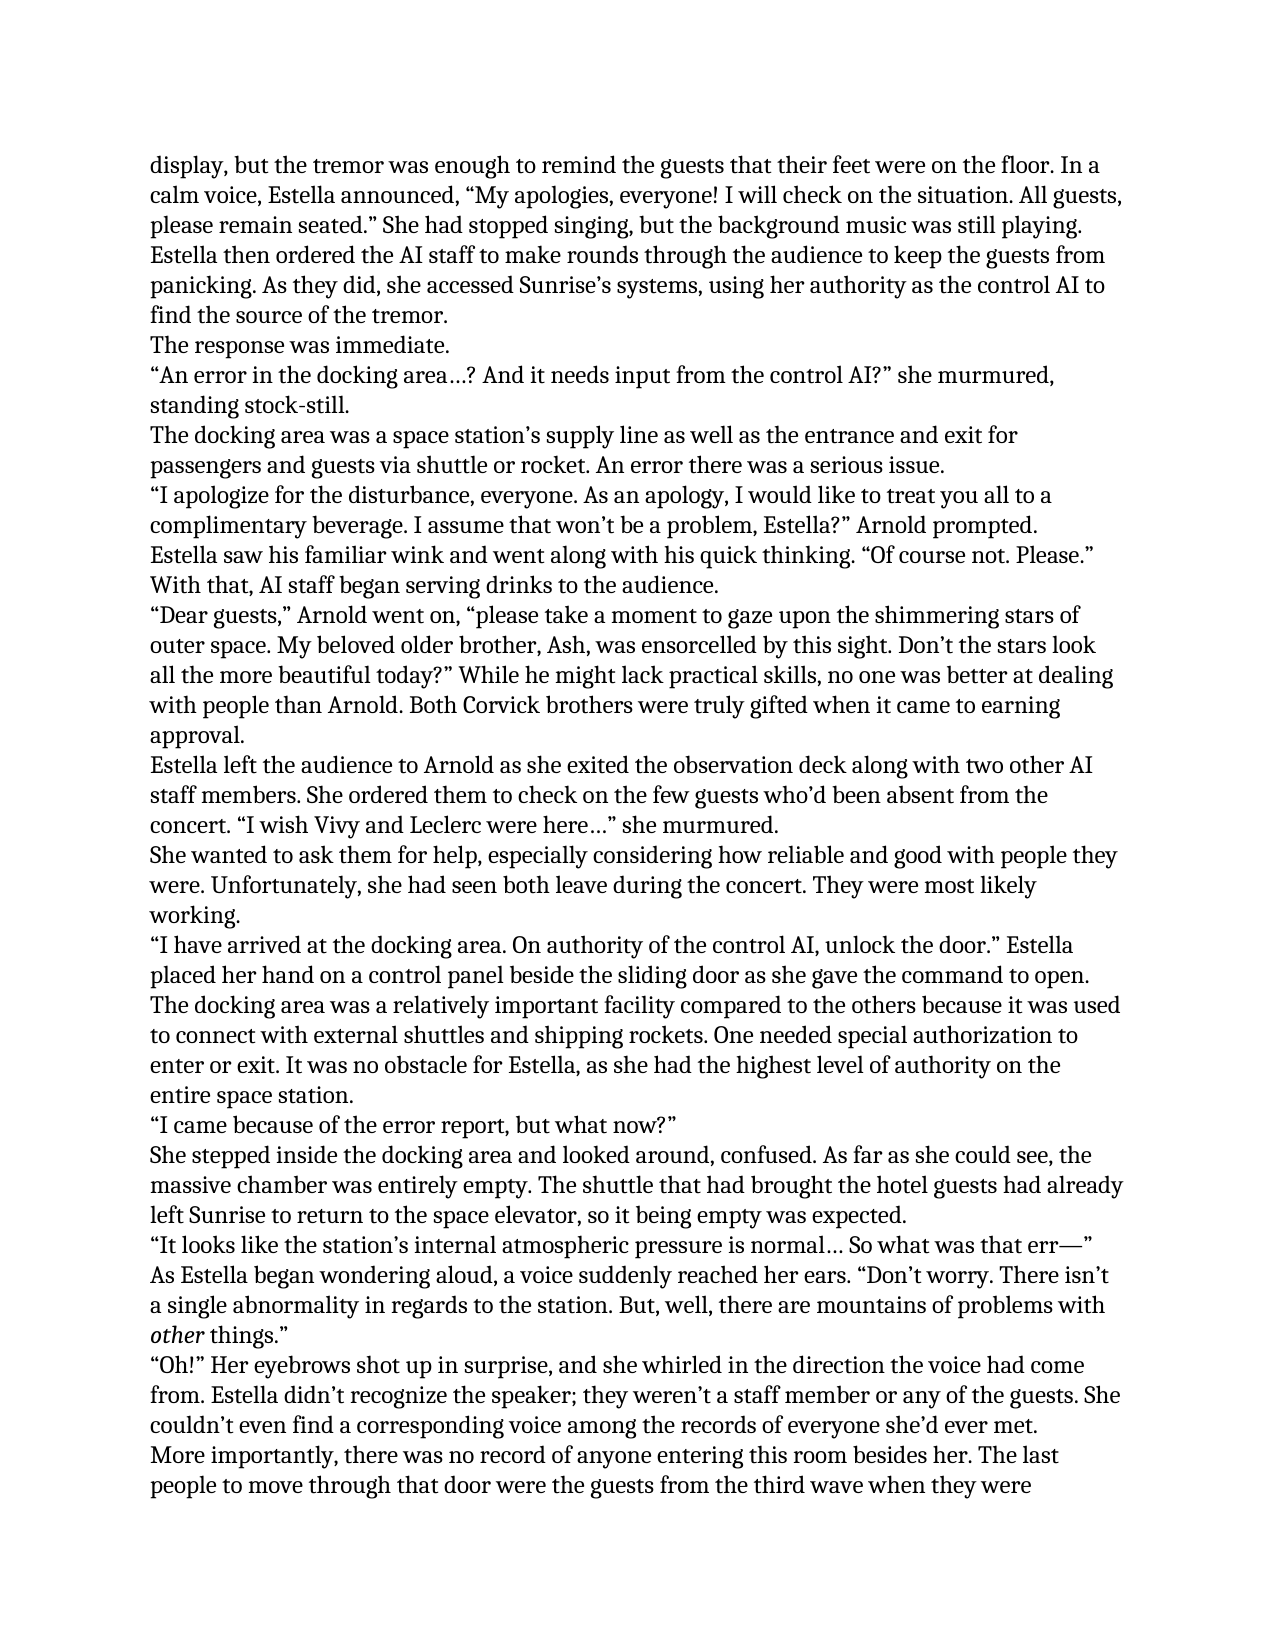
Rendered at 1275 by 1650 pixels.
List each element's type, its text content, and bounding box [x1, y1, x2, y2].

text “Dear guests,” Arnold went on, “please take a moment to gaze upon the shimmering stars of outer space. My beloved older brother, Ash, was ensorcelled by this sight. Don’t the stars look all the more beautiful today?” While he might lack practical skills, no one was better at dealing with people than Arnold. Both Corvick brothers were truly gifted when it came to earning approval. [150, 600, 1125, 750]
text “I have arrived at the docking area. On authority of the control AI, unlock the door.” Estella placed her hand on a control panel beside the sliding door as she gave the command to open. [150, 930, 1125, 990]
text The docking area was a relatively important facility compared to the others because it was used to connect with external shuttles and shipping rockets. One needed special authorization to enter or exit. It was no obstacle for Estella, as she had the highest level of authority on the entire space station. [150, 990, 1125, 1110]
text Estella saw his familiar wink and went along with his quick thinking. “Of course not. Please.” With that, AI staff began serving drinks to the audience. [150, 540, 1125, 600]
text “An error in the docking area…? And it needs input from the control AI?” she murmured, standing stock-still. [150, 360, 1125, 420]
text “I apologize for the disturbance, everyone. As an apology, I would like to treat you all to a complimentary beverage. I assume that won’t be a problem, Estella?” Arnold prompted. [150, 480, 1125, 540]
text As Estella began wondering aloud, a voice suddenly reached her ears. “Don’t worry. There isn’t a single abnormality in regards to the station. But, well, there are mountains of problems with other things.” [150, 1260, 1125, 1350]
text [150, 1440, 1125, 1500]
text She stepped inside the docking area and looked around, confused. As far as she could see, the massive chamber was entirely empty. The shuttle that had brought the hotel guests had already left Sunrise to return to the space elevator, so it being empty was expected. [150, 1140, 1125, 1230]
text “Oh!” Her eyebrows shot up in surprise, and she whirled in the direction the voice had come from. Estella didn’t recognize the speaker; they weren’t a staff member or any of the guests. She couldn’t even find a corresponding voice among the records of everyone she’d ever met. [150, 1350, 1125, 1440]
text She wanted to ask them for help, especially considering how reliable and good with people they were. Unfortunately, she had seen both leave during the concert. They were most likely working. [150, 840, 1125, 930]
text Estella then ordered the AI staff to make rounds through the audience to keep the guests from panicking. As they did, she accessed Sunrise’s systems, using her authority as the control AI to find the source of the tremor. [150, 240, 1125, 330]
text Estella left the audience to Arnold as she exited the observation deck along with two other AI staff members. She ordered them to check on the few guests who’d been absent from the concert. “I wish Vivy and Leclerc were here…” she murmured. [150, 750, 1125, 840]
text “It looks like the station’s internal atmospheric pressure is normal… So what was that err—” [150, 1230, 1125, 1260]
text The docking area was a space station’s supply line as well as the entrance and exit for passengers and guests via shuttle or rocket. An error there was a serious issue. [150, 420, 1125, 480]
text The response was immediate. [150, 330, 1125, 360]
text “I came because of the error report, but what now?” [150, 1110, 1125, 1140]
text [150, 150, 1125, 240]
